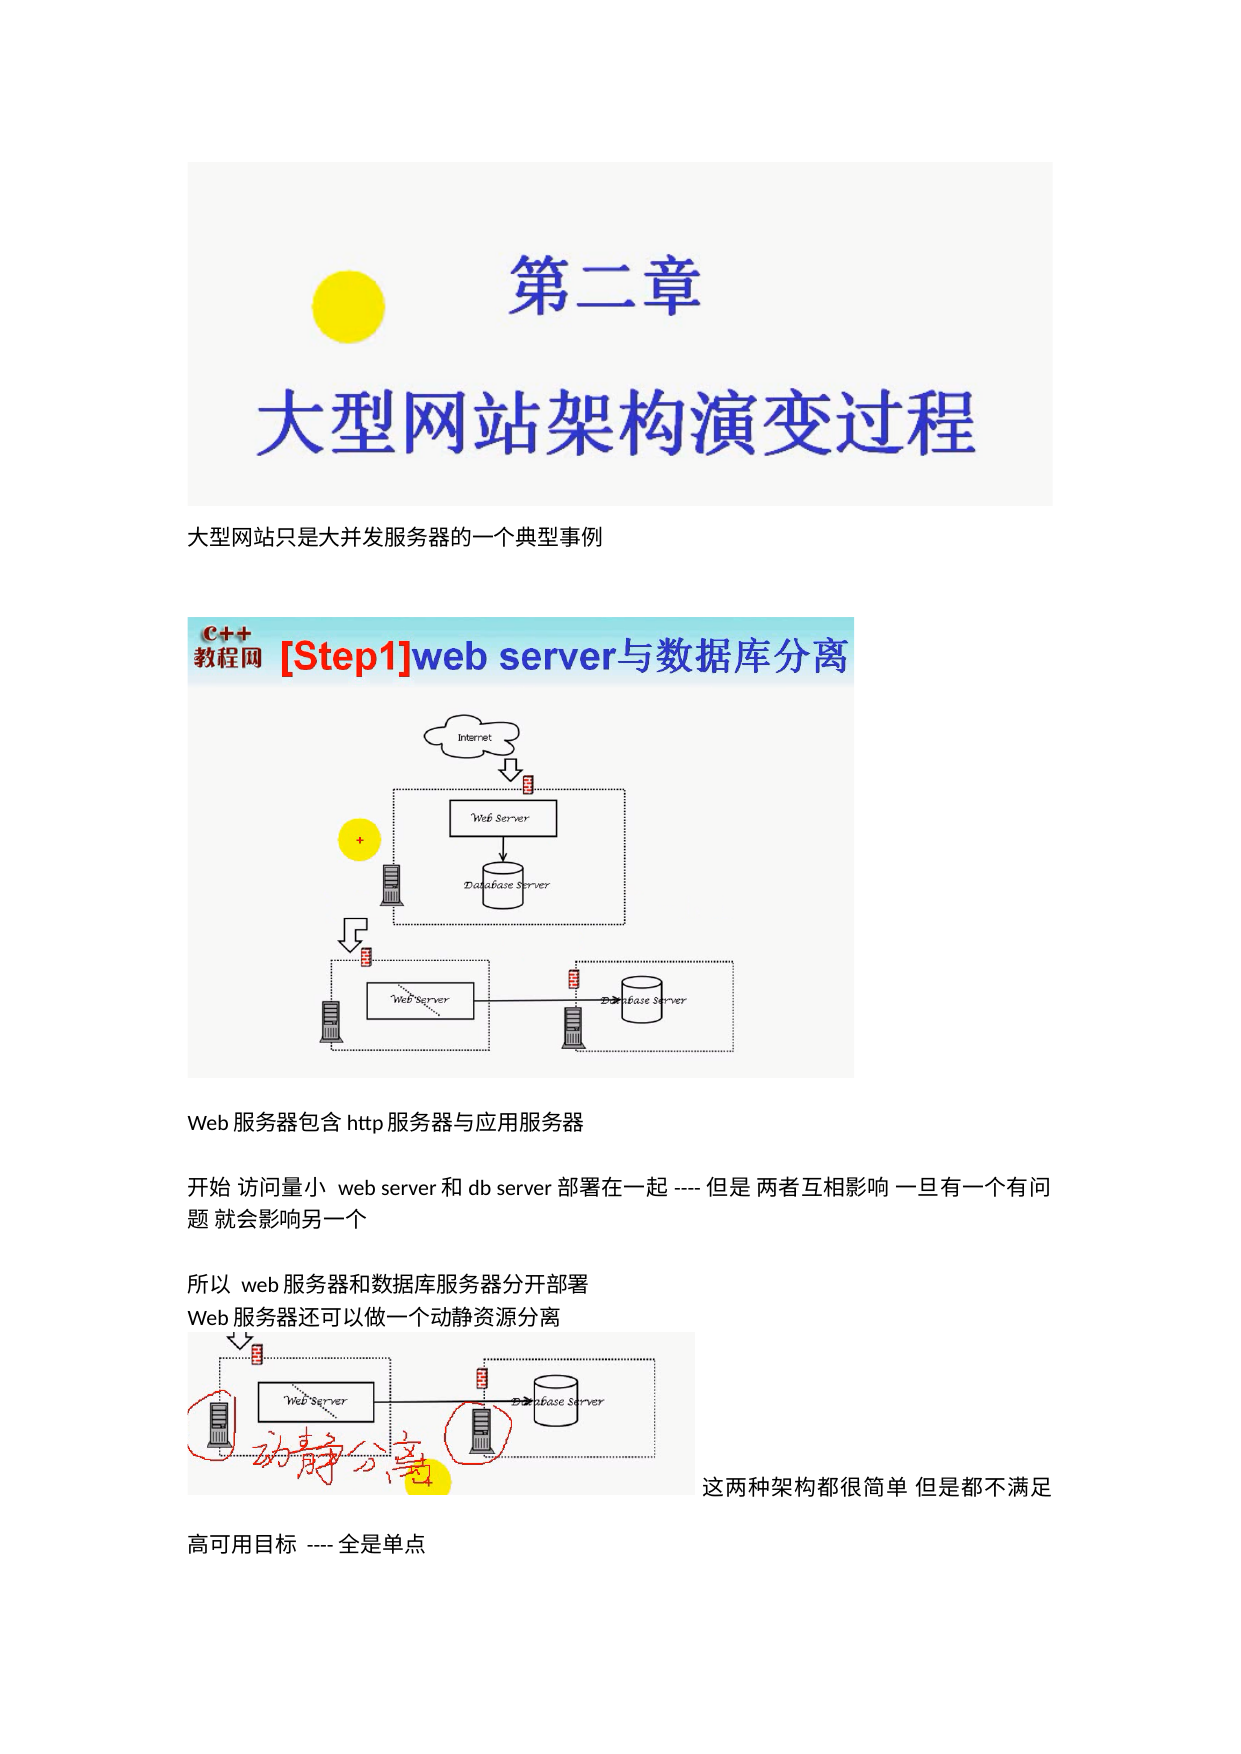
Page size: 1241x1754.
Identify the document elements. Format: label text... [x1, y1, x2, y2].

picture [187, 617, 855, 1078]
text Web服务器包含http服务器与应用服务器 [187, 1104, 1053, 1137]
picture [187, 1332, 695, 1495]
text 开始 访问量小 web server和db server部署在一起 ---- 但是 两者互相影响 一旦有一个有问题 就会影响另一个 [187, 1169, 1053, 1234]
text 所以 web服务器和数据库服务器分开部署 [187, 1267, 1053, 1299]
picture [187, 162, 1053, 506]
text 大型网站只是大并发服务器的一个典型事例 [187, 519, 1053, 552]
text Web服务器还可以做一个动静资源分离 [187, 1299, 1053, 1332]
